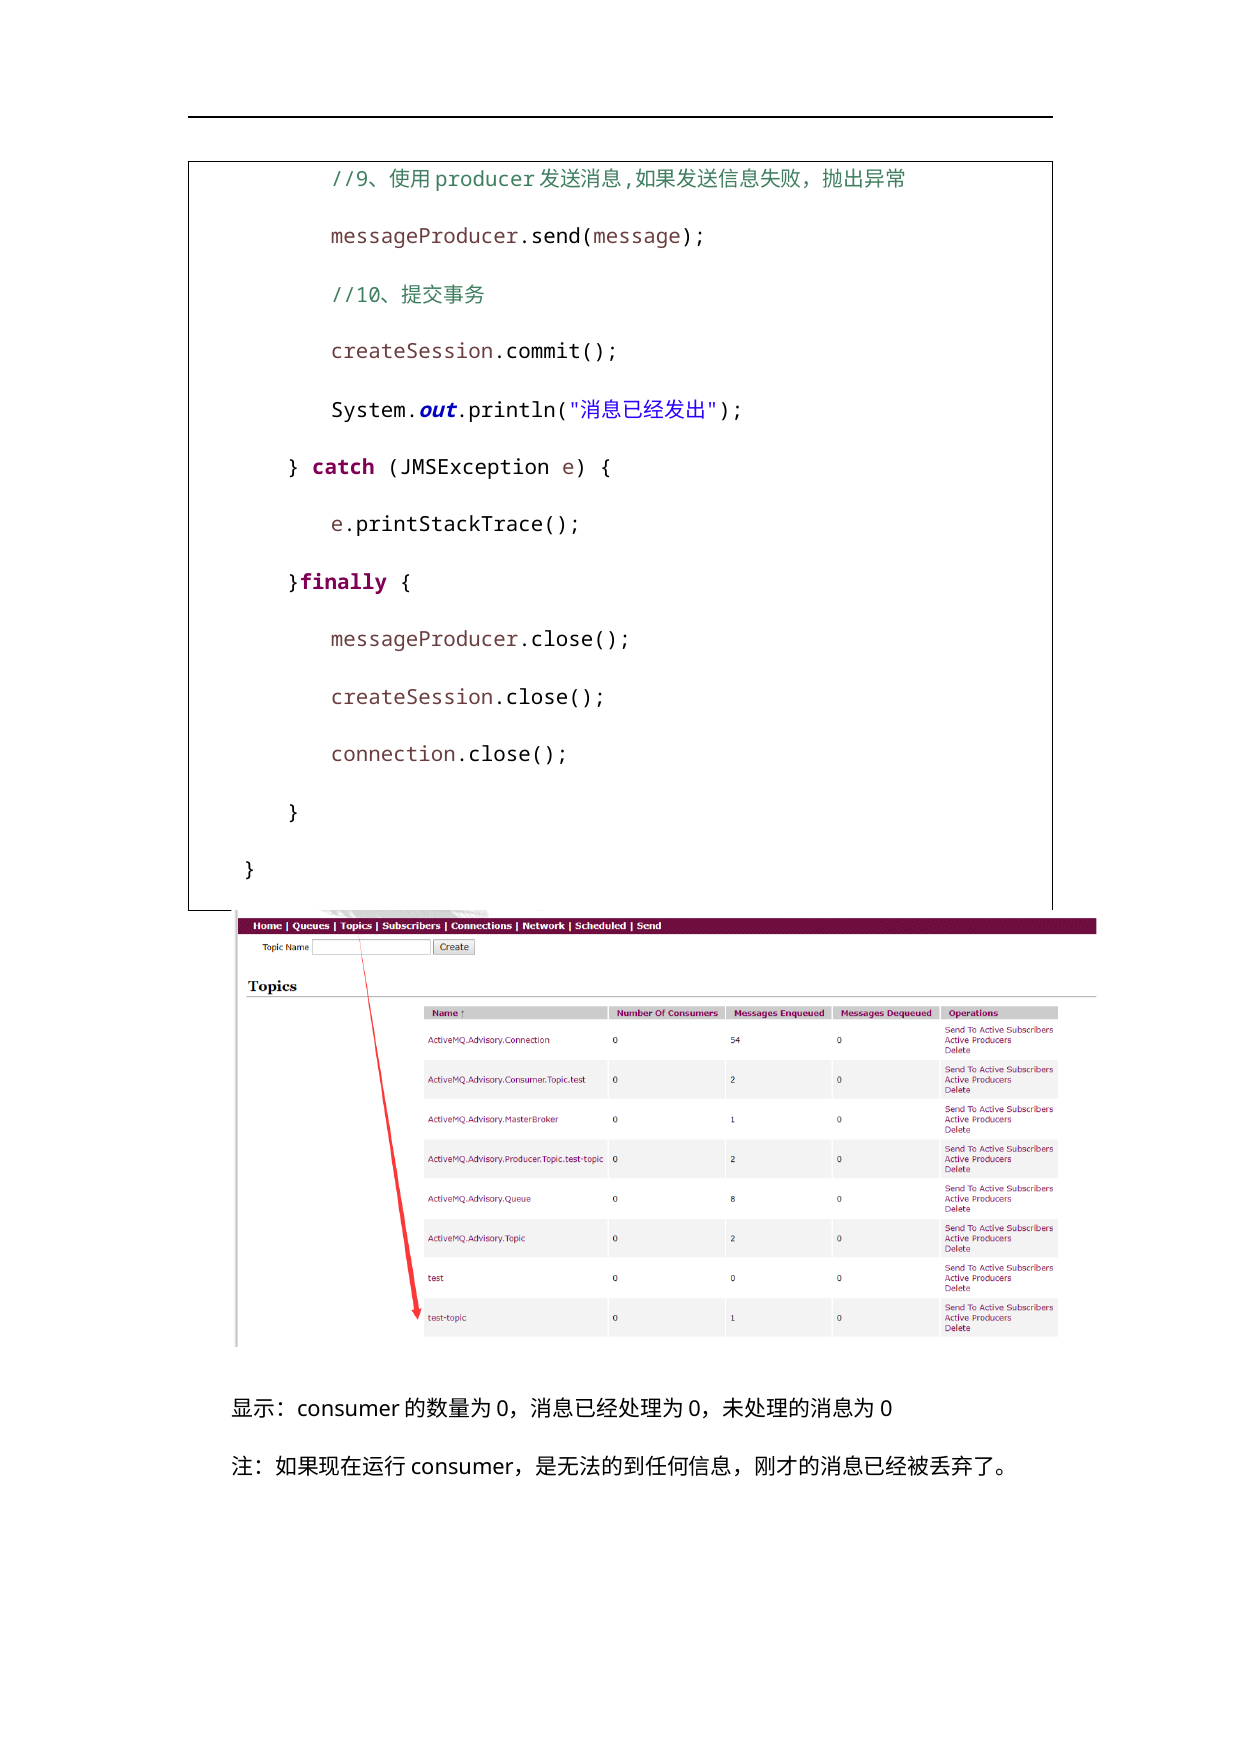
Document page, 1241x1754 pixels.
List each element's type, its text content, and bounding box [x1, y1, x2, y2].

text 显示：consumer的数量为0，消息已经处理为0，未处理的消息为0 [187, 1391, 1053, 1423]
picture [231, 910, 1097, 1347]
text 注：如果现在运行consumer，是无法的到任何信息，刚才的消息已经被丢弃了。 [187, 1449, 1053, 1481]
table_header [189, 162, 1052, 909]
